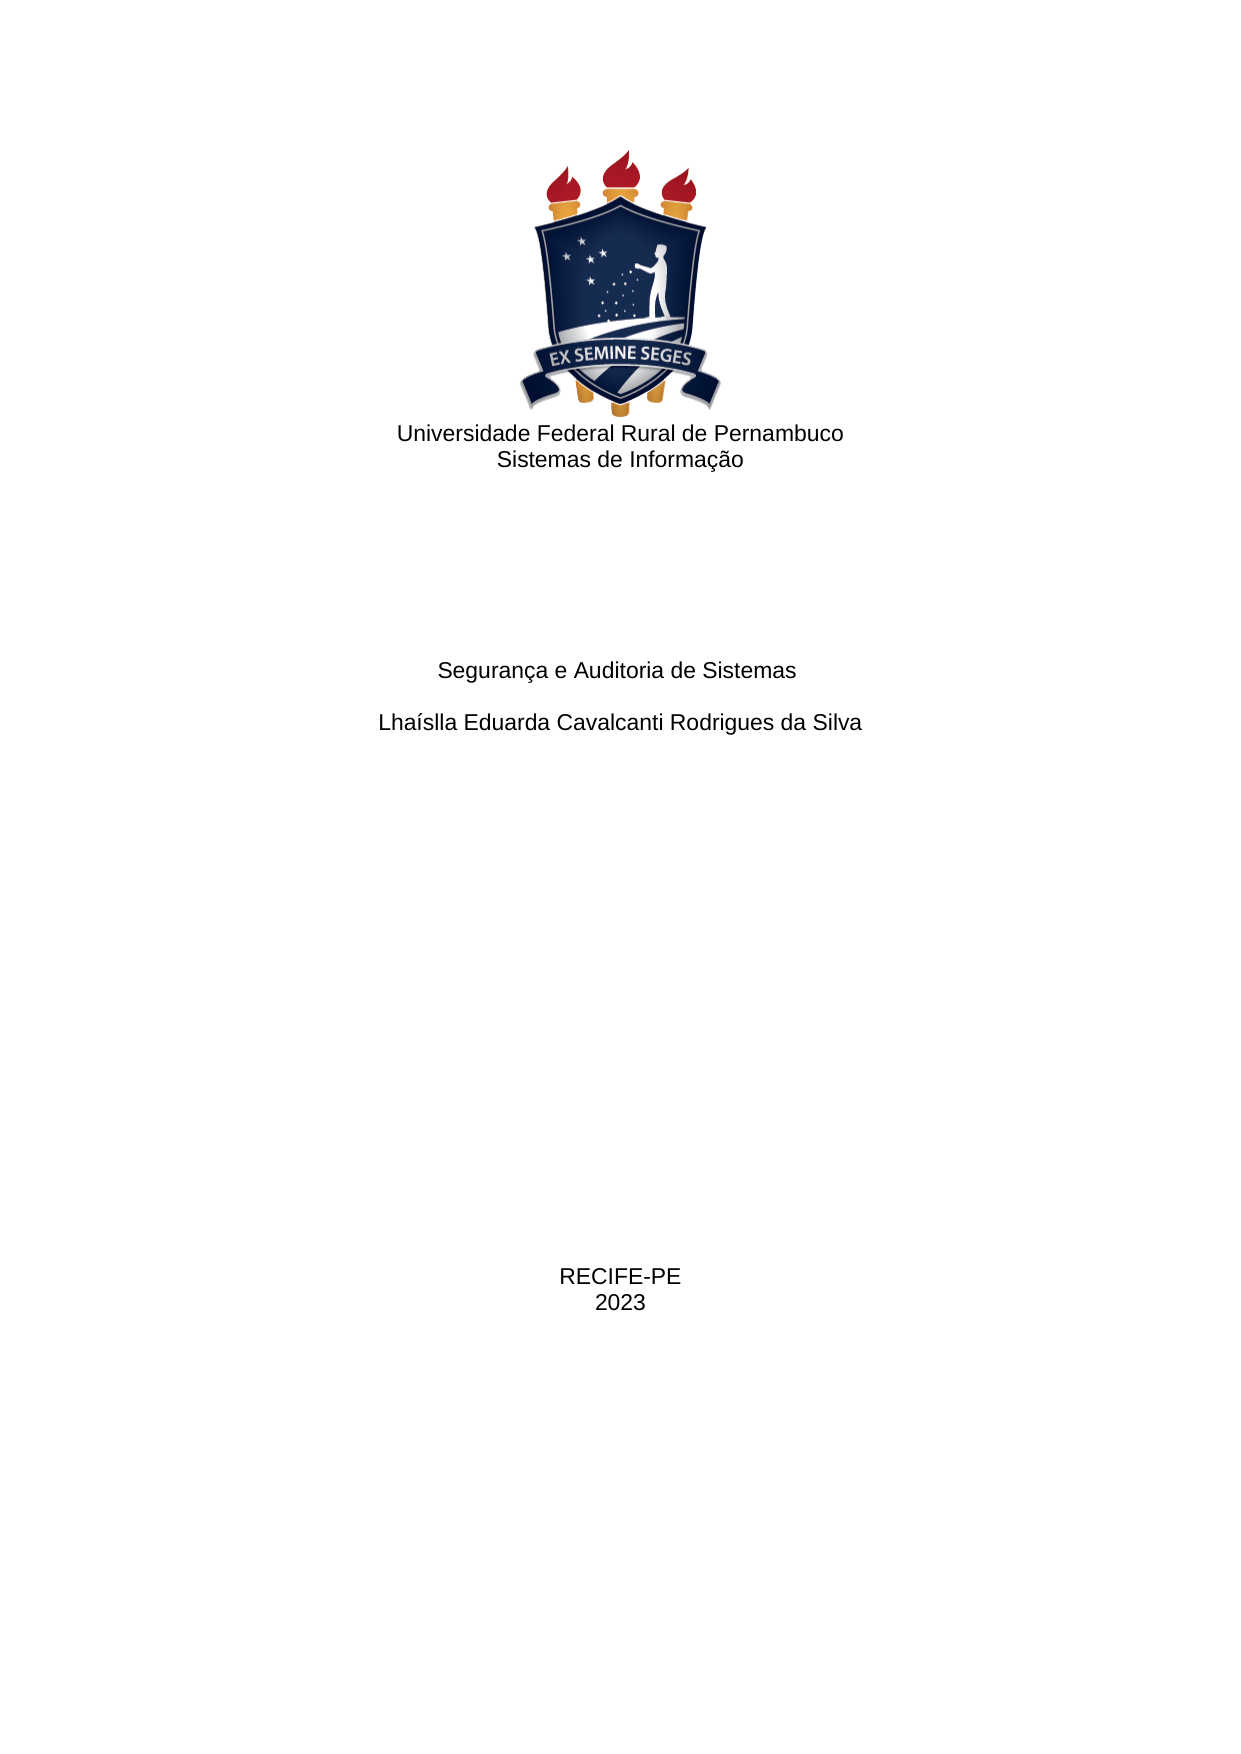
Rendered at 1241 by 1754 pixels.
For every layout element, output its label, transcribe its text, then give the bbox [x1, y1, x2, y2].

text 2023 [150, 1289, 1090, 1316]
text Universidade Federal Rural de Pernambuco Sistemas de Informação Segurança e Auditoria de Sistemas Lhaíslla Eduarda Cavalcanti Rodrigues da Silva RECIFE-PE [150, 150, 1090, 1289]
picture [518, 150, 722, 420]
